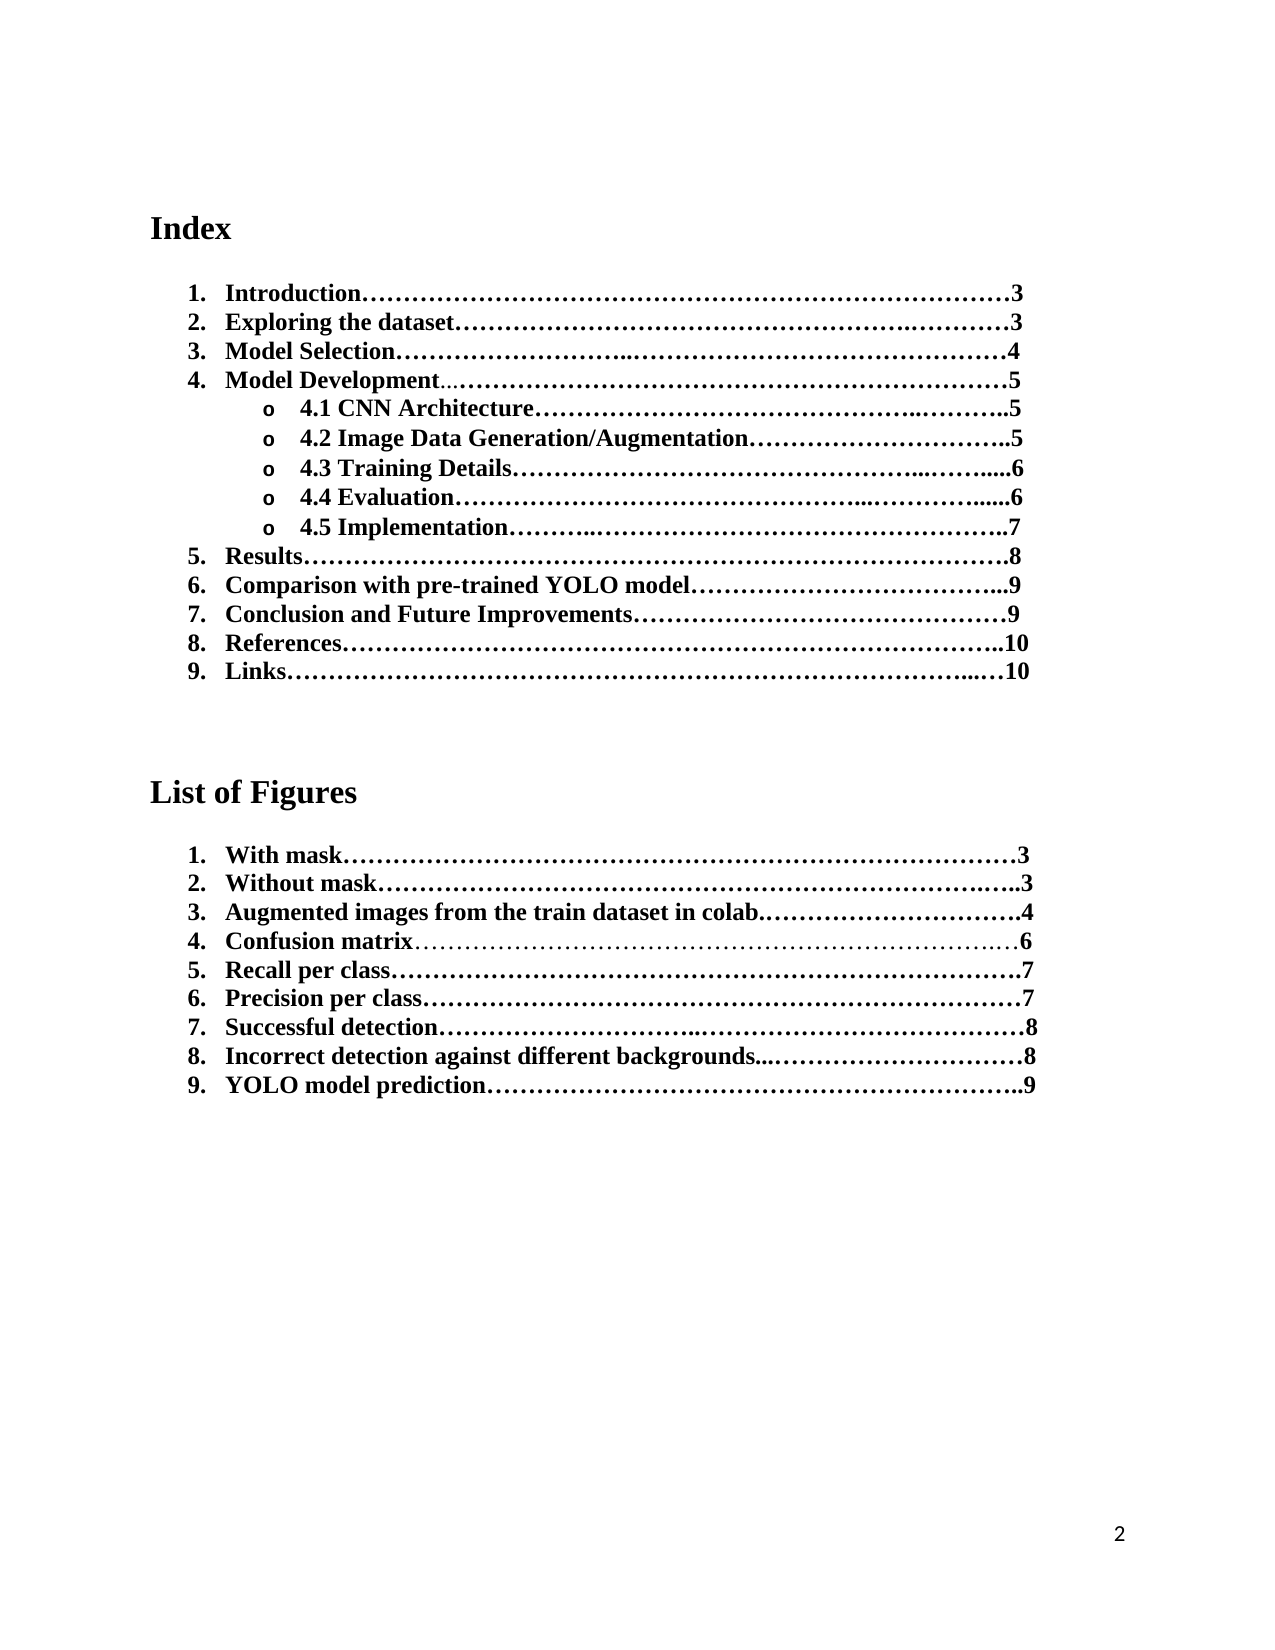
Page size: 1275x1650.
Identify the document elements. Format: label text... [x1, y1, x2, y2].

list Conclusion and Future Improvements………………………………………9 [187, 599, 1125, 628]
list Precision per class………………………………………………………………7 [187, 983, 1125, 1012]
list 4.1 CNN Architecture………………………………………..………..5 [262, 393, 1125, 423]
list Successful detection…………………………..…………………………………8 [187, 1012, 1125, 1041]
list Augmented images from the train dataset in colab.………………………….4 [187, 897, 1125, 926]
list 4.3 Training Details…………………………………………...…….....6 [262, 453, 1125, 482]
list Results………………………………………………………………………….8 [187, 541, 1125, 570]
list 4.2 Image Data Generation/Augmentation…………………………..5 [262, 423, 1125, 453]
list Comparison with pre-trained YOLO model………………………………...9 [187, 570, 1125, 599]
list 4.4 Evaluation…………………………………………...…………......6 [262, 482, 1125, 512]
list Model Development...…………………………………………………………5 [187, 365, 1125, 393]
list Without mask……………………………………………………………….…..3 [187, 868, 1125, 897]
list With mask………………………………………………………………………3 [187, 840, 1125, 868]
text Index [150, 208, 1125, 246]
list 4.5 Implementation………..…………………………………………..7 [262, 512, 1125, 541]
list Links………………………………………………………………………...…10 [187, 656, 1125, 685]
list Model Selection………………………..………………………………………4 [187, 336, 1125, 365]
list References……………………………………………………………………..10 [187, 628, 1125, 656]
list Recall per class………………………………………………………………….7 [187, 955, 1125, 983]
list Confusion matrix…………………………………………………………….…6 [187, 926, 1125, 955]
list Introduction……………………………………………………………………3 [187, 278, 1125, 307]
subtitle List of Figures [150, 772, 1125, 811]
list Incorrect detection against different backgrounds...…………………………8 [187, 1041, 1125, 1070]
list YOLO model prediction………………………………………………………..9 [187, 1070, 1125, 1098]
list Exploring the dataset……………………………………………….…………3 [187, 307, 1125, 336]
